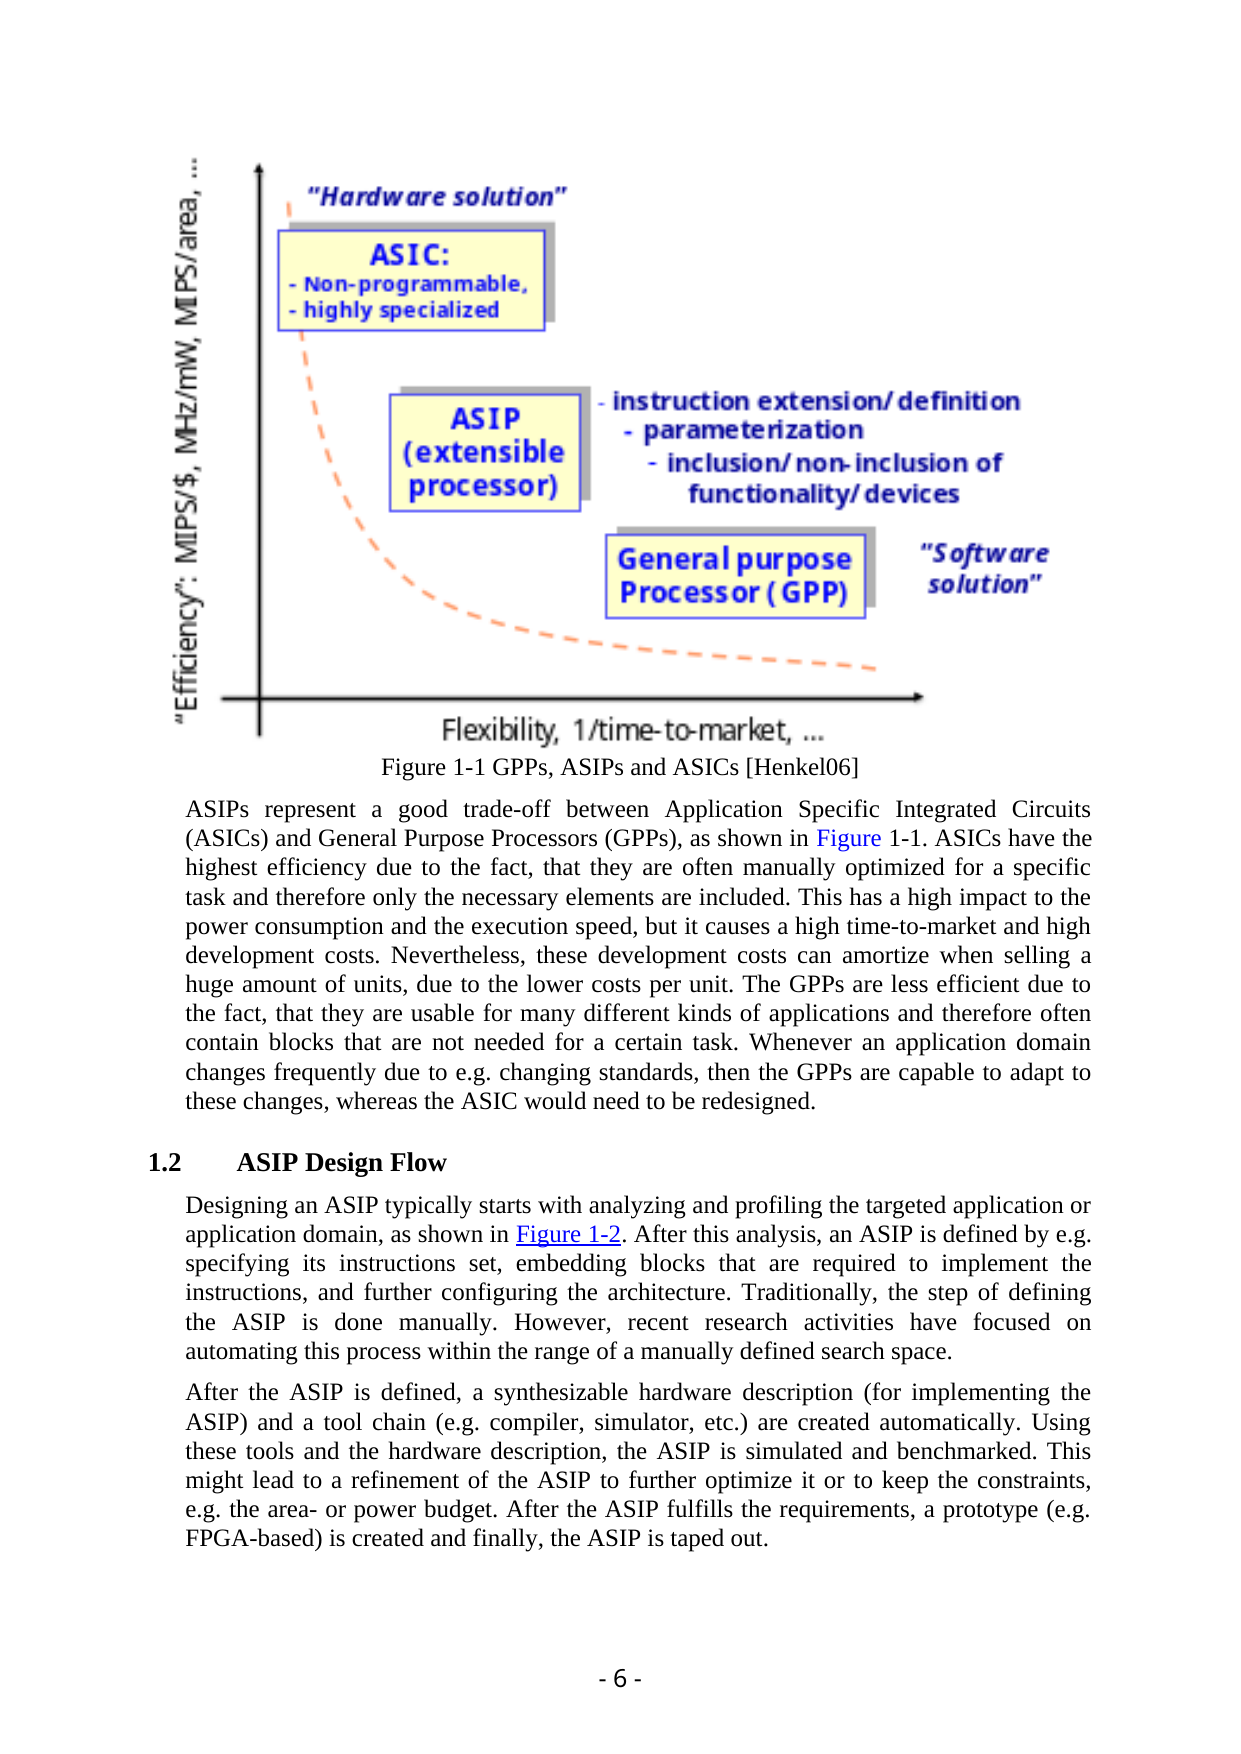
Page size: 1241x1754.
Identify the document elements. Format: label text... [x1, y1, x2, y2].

text ASIPs represent a good trade-off between Application Specific Integrated Circuits (ASICs) and General Purpose Processors (GPPs), as shown in Figure 1-1. ASICs have the highest efficiency due to the fact, that they are often manually optimized for a specific task and therefore only the necessary elements are included. This has a high impact to the power consumption and the execution speed, but it causes a high time-to-market and high development costs. Nevertheless, these development costs can amortize when selling a huge amount of units, due to the lower costs per unit. The GPPs are less efficient due to the fact, that they are usable for many different kinds of applications and therefore often contain blocks that are not needed for a certain task. Whenever an application domain changes frequently due to e.g. changing standards, then the GPPs are capable to adapt to these changes, whereas the ASIC would need to be redesigned. [185, 794, 1092, 1114]
subtitle ASIP Design Flow [148, 1139, 1092, 1177]
text Designing an ASIP typically starts with analyzing and profiling the targeted application or application domain, as shown in Figure 1-2. After this analysis, an ASIP is defined by e.g. specifying its instructions set, embedding blocks that are required to implement the instructions, and further configuring the architecture. Traditionally, the step of defining the ASIP is done manually. However, recent research activities have focused on automating this process within the range of a manually defined search space. [185, 1189, 1092, 1364]
text After the ASIP is defined, a synthesizable hardware description (for implementing the ASIP) and a tool chain (e.g. compiler, simulator, etc.) are created automatically. Using these tools and the hardware description, the ASIP is simulated and benchmarked. This might lead to a refinement of the ASIP to further optimize it or to keep the constraints, e.g. the area- or power budget. After the ASIP fulfills the requirements, a prototype (e.g. FPGA-based) is created and finally, the ASIP is taped out. [185, 1377, 1092, 1552]
text Figure 1-1 GPPs, ASIPs and ASICs [Henkel06] [148, 752, 1092, 781]
